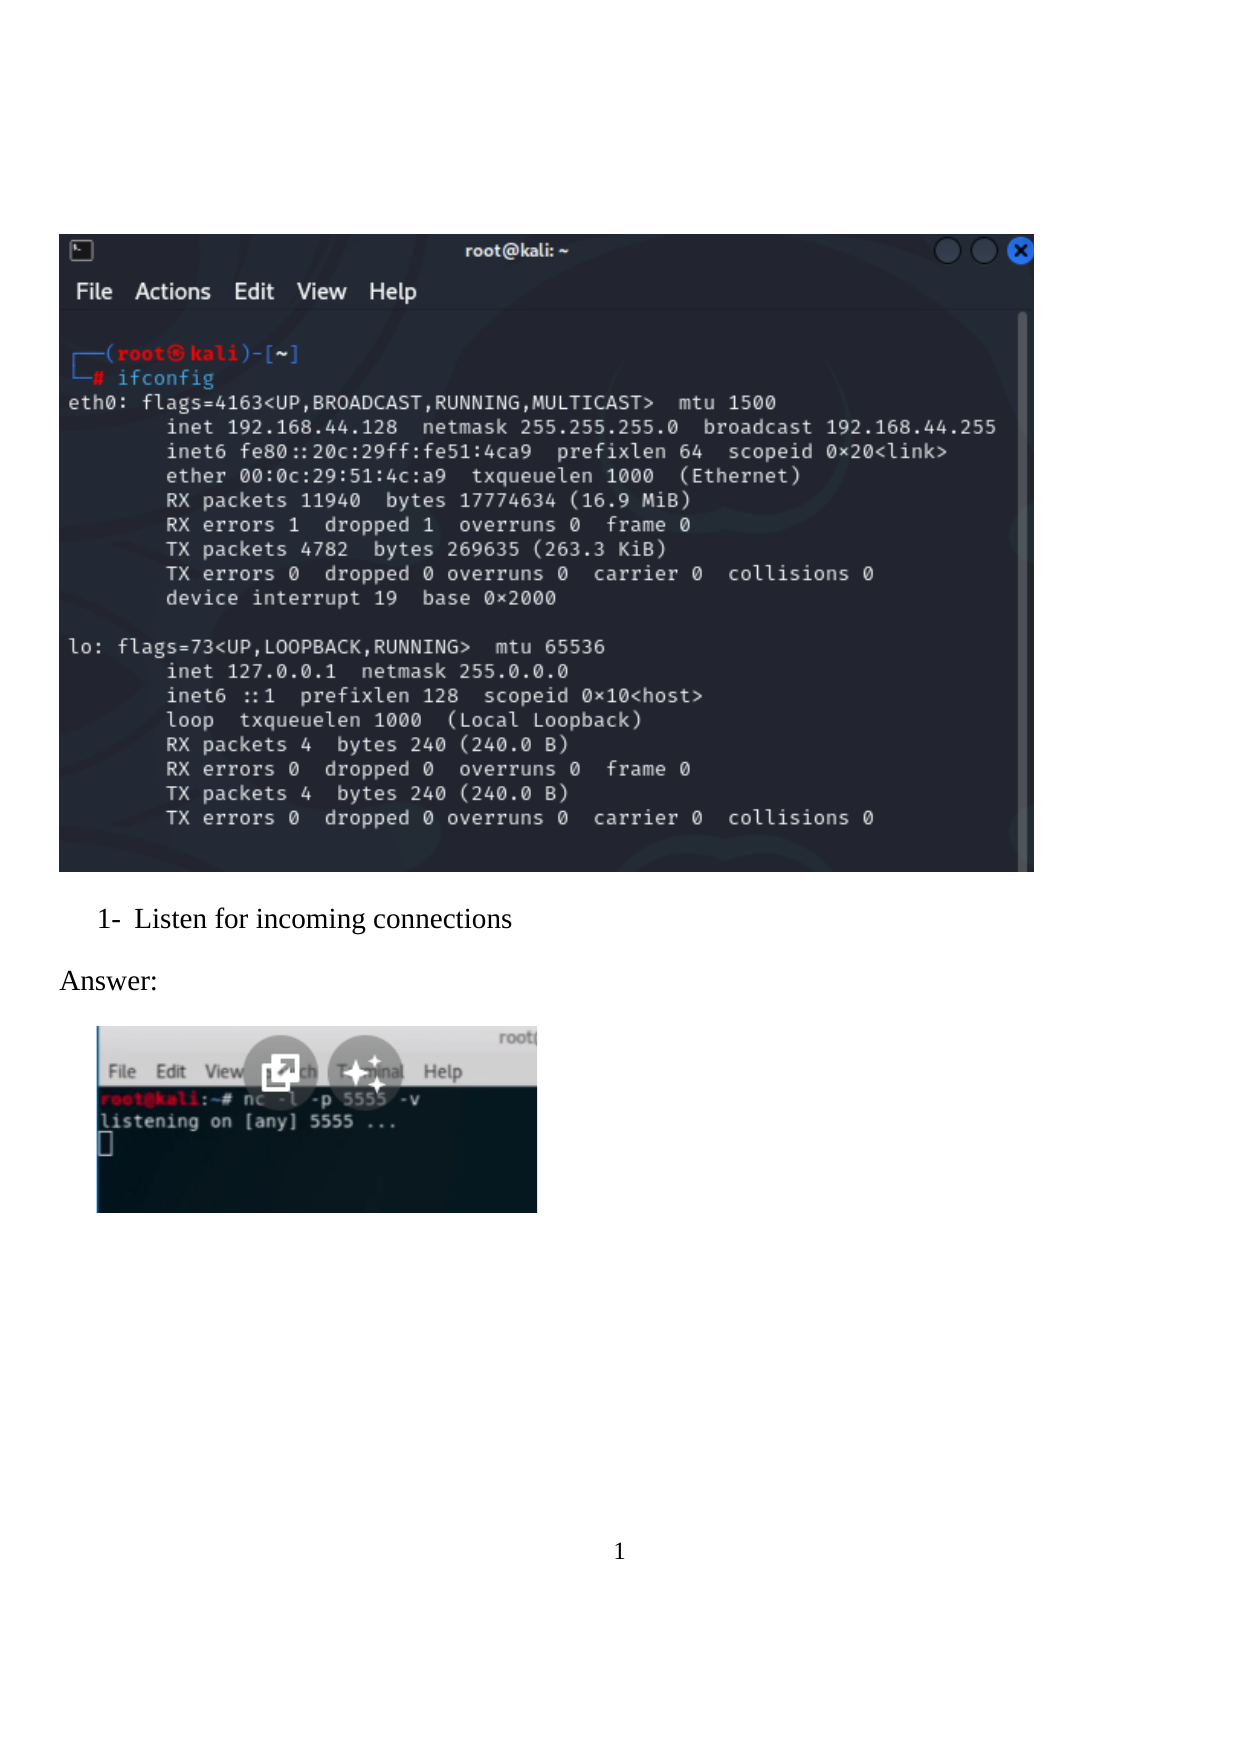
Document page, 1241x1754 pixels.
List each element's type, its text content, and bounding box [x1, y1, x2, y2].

picture [96, 1026, 538, 1213]
picture [59, 234, 1034, 872]
text Answer: [59, 963, 1181, 997]
list Listen for incoming connections [97, 901, 1181, 934]
